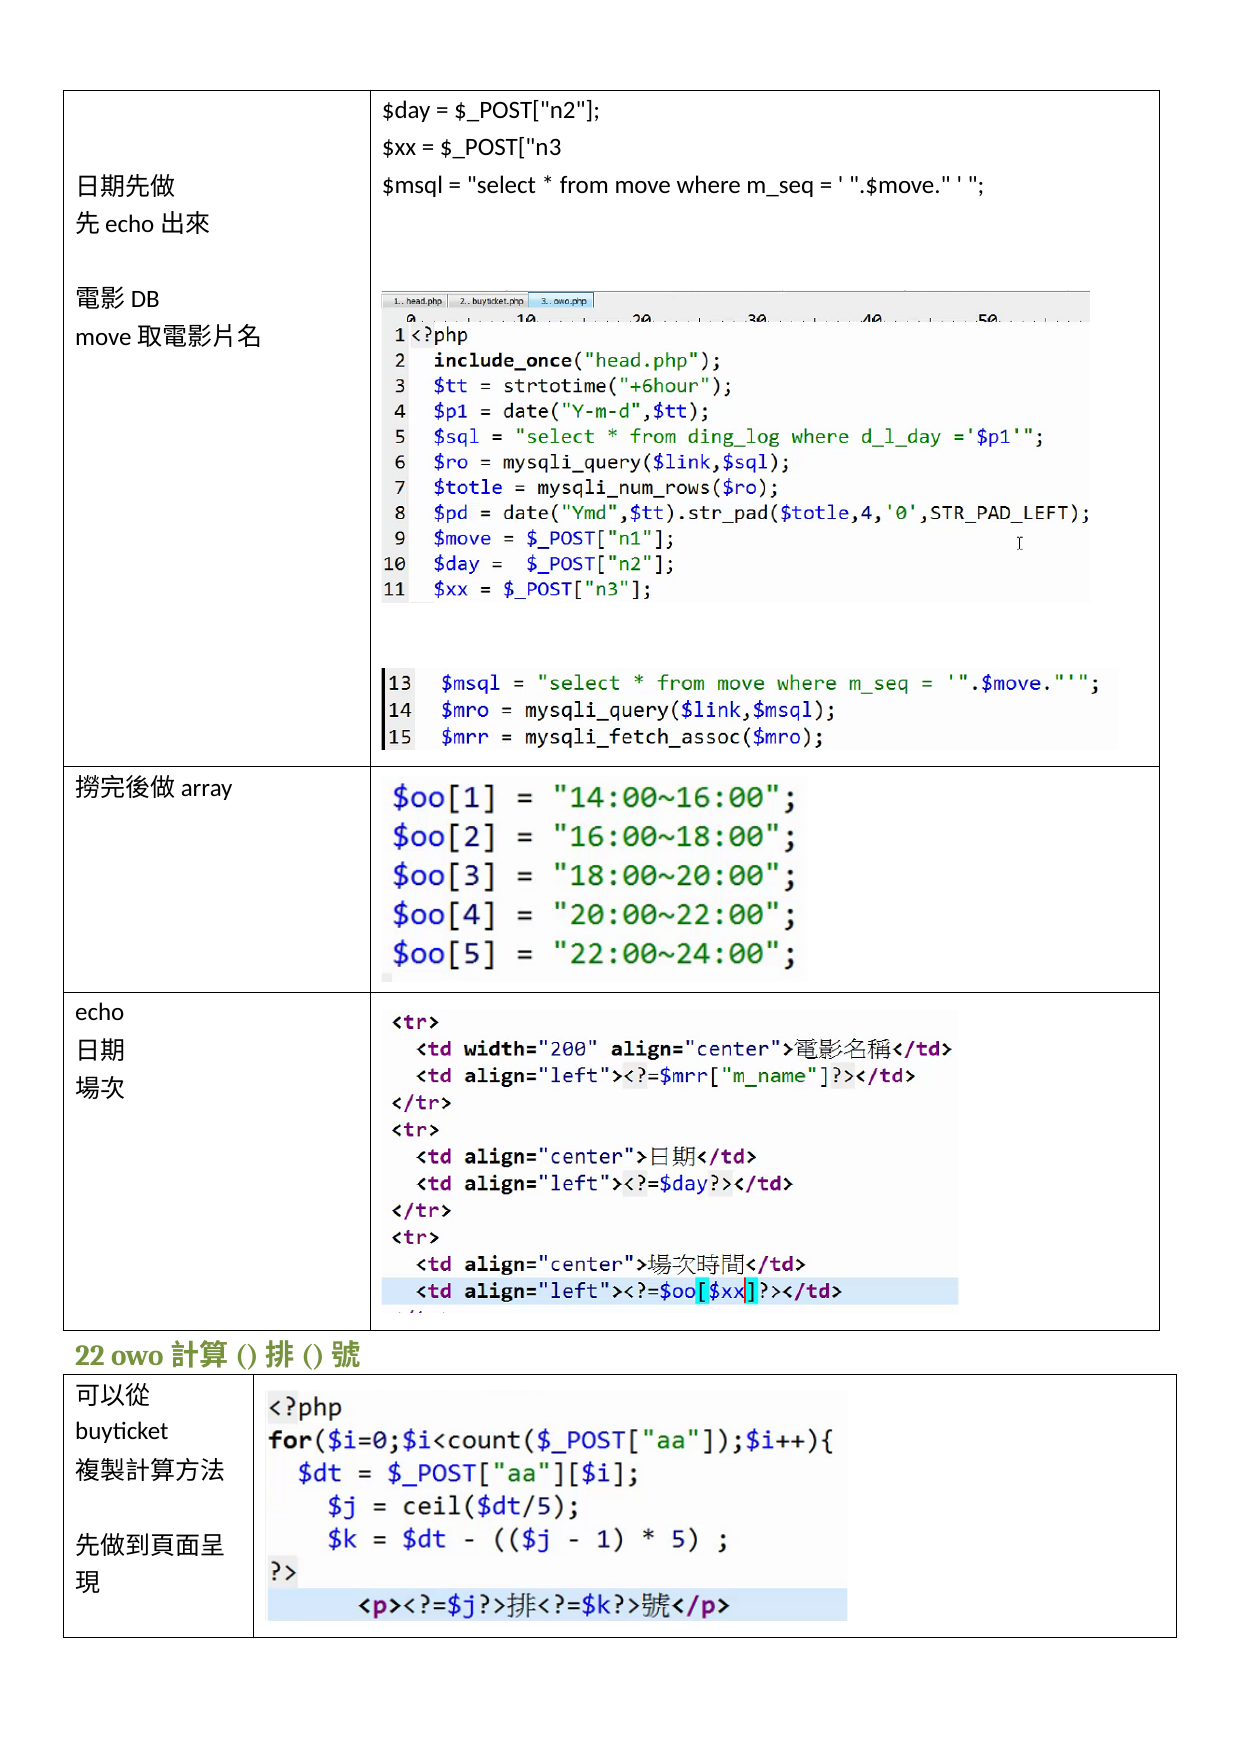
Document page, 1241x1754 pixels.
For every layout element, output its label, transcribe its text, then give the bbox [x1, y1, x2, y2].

table_cell echo 日期 場次 [64, 993, 370, 1330]
picture [265, 1390, 848, 1621]
picture [381, 290, 1090, 603]
table_header 可以從 buyticket 複製計算方法 先做到頁面呈現 [64, 1375, 253, 1637]
table_cell 撈完後做 array [64, 767, 370, 992]
table_cell [371, 767, 1159, 992]
table_cell [371, 993, 1159, 1330]
table_header [254, 1375, 1176, 1637]
picture [381, 776, 808, 982]
picture [381, 1010, 959, 1313]
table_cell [371, 91, 1159, 766]
picture [381, 668, 1119, 750]
subtitle 22 owo 計算 () 排 () 號 [75, 1331, 1165, 1373]
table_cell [64, 91, 370, 766]
